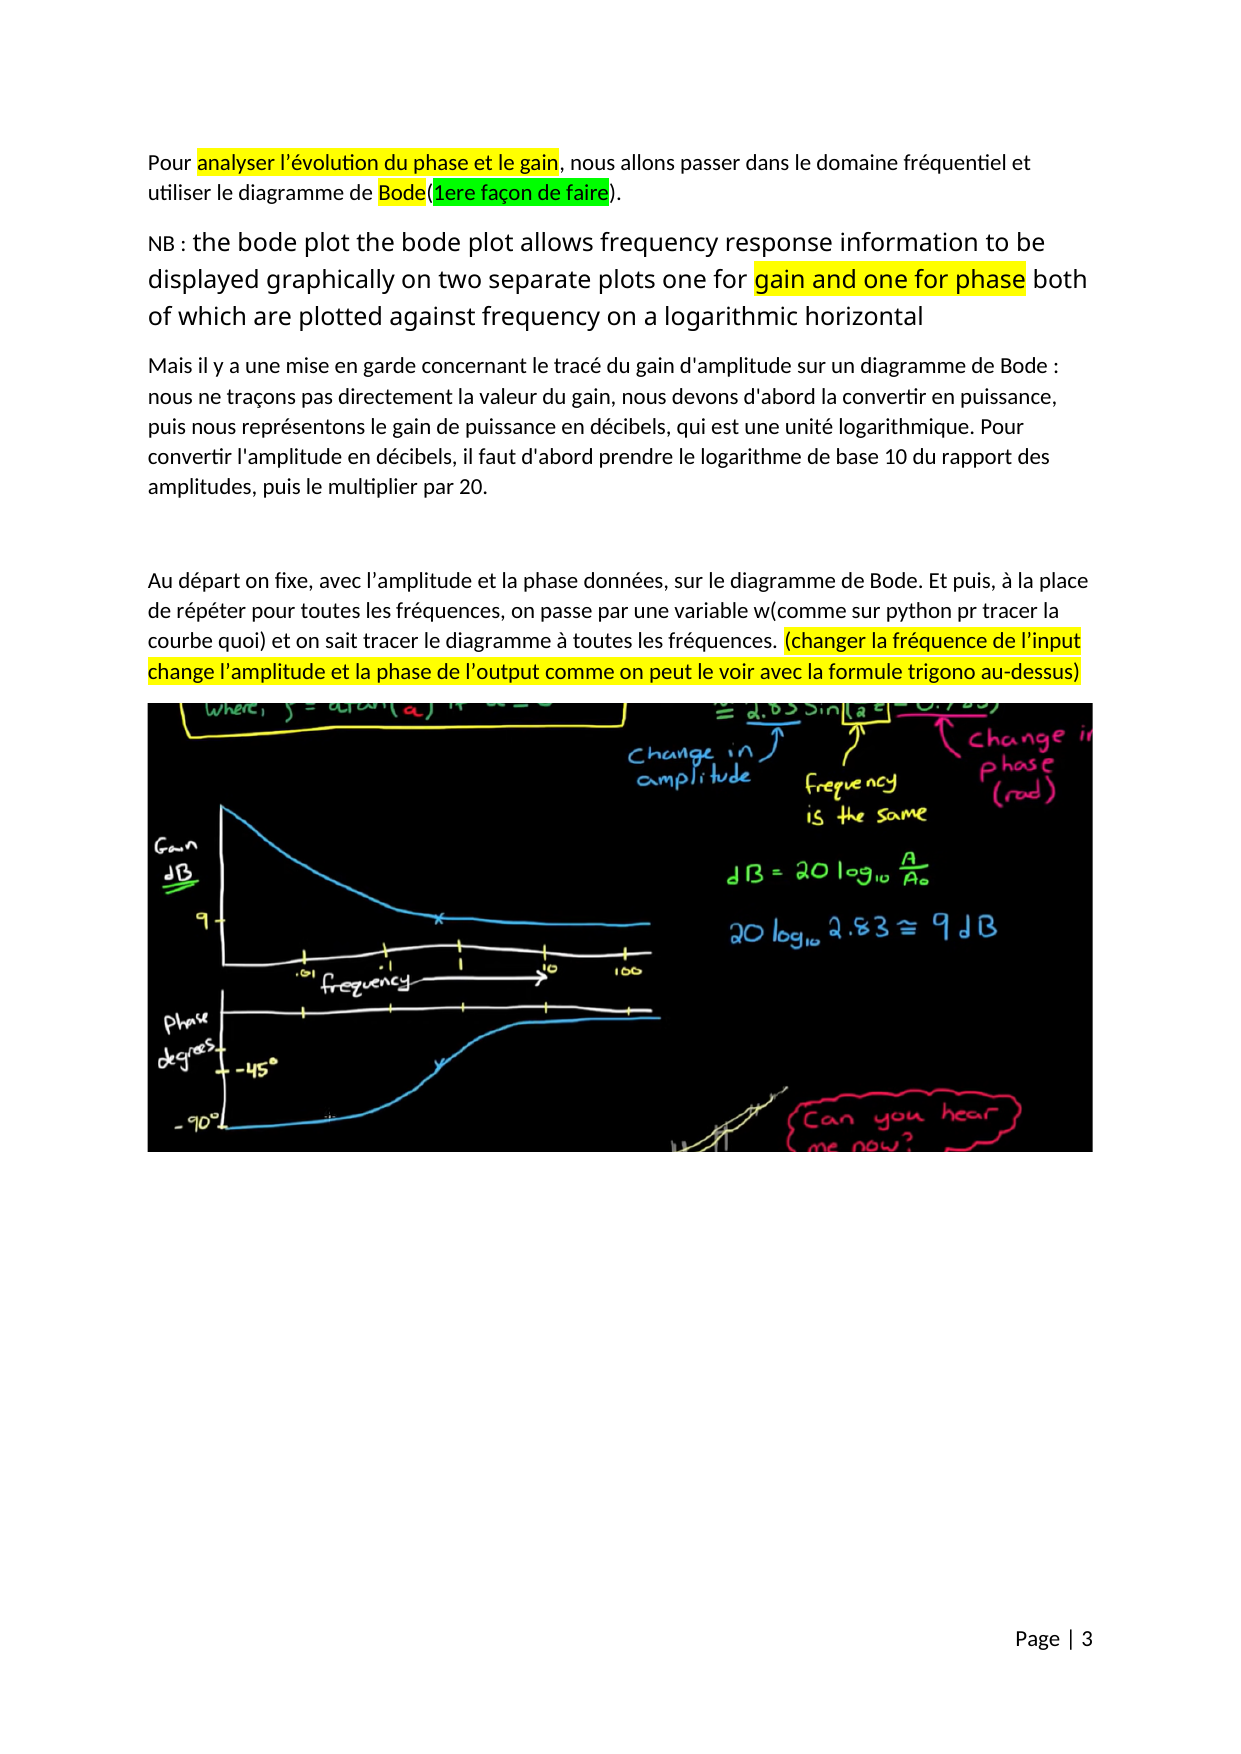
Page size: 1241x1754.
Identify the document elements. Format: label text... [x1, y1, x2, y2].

text NB : the bode plot the bode plot allows frequency response information to be displayed graphically on two separate plots one for gain and one for phase both of which are plotted against frequency on a logarithmic horizontal [148, 225, 1093, 332]
picture [147, 703, 1093, 1152]
text Mais il y a une mise en garde concernant le tracé du gain d'amplitude sur un diagramme de Bode : nous ne traçons pas directement la valeur du gain, nous devons d'abord la convertir en puissance, puis nous représentons le gain de puissance en décibels, qui est une unité logarithmique. Pour convertir l'amplitude en décibels, il faut d'abord prendre le logarithme de base 10 du rapport des amplitudes, puis le multiplier par 20. [148, 352, 1093, 501]
text Pour analyser l’évolution du phase et le gain, nous allons passer dans le domaine fréquentiel et utiliser le diagramme de Bode(1ere façon de faire). [148, 148, 1093, 206]
text Au départ on fixe, avec l’amplitude et la phase données, sur le diagramme de Bode. Et puis, à la place de répéter pour toutes les fréquences, on passe par une variable w(comme sur python pr tracer la courbe quoi) et on sait tracer le diagramme à toutes les fréquences. (changer la fréquence de l’input change l’amplitude et la phase de l’output comme on peut le voir avec la formule trigono au-dessus) [148, 566, 1093, 685]
